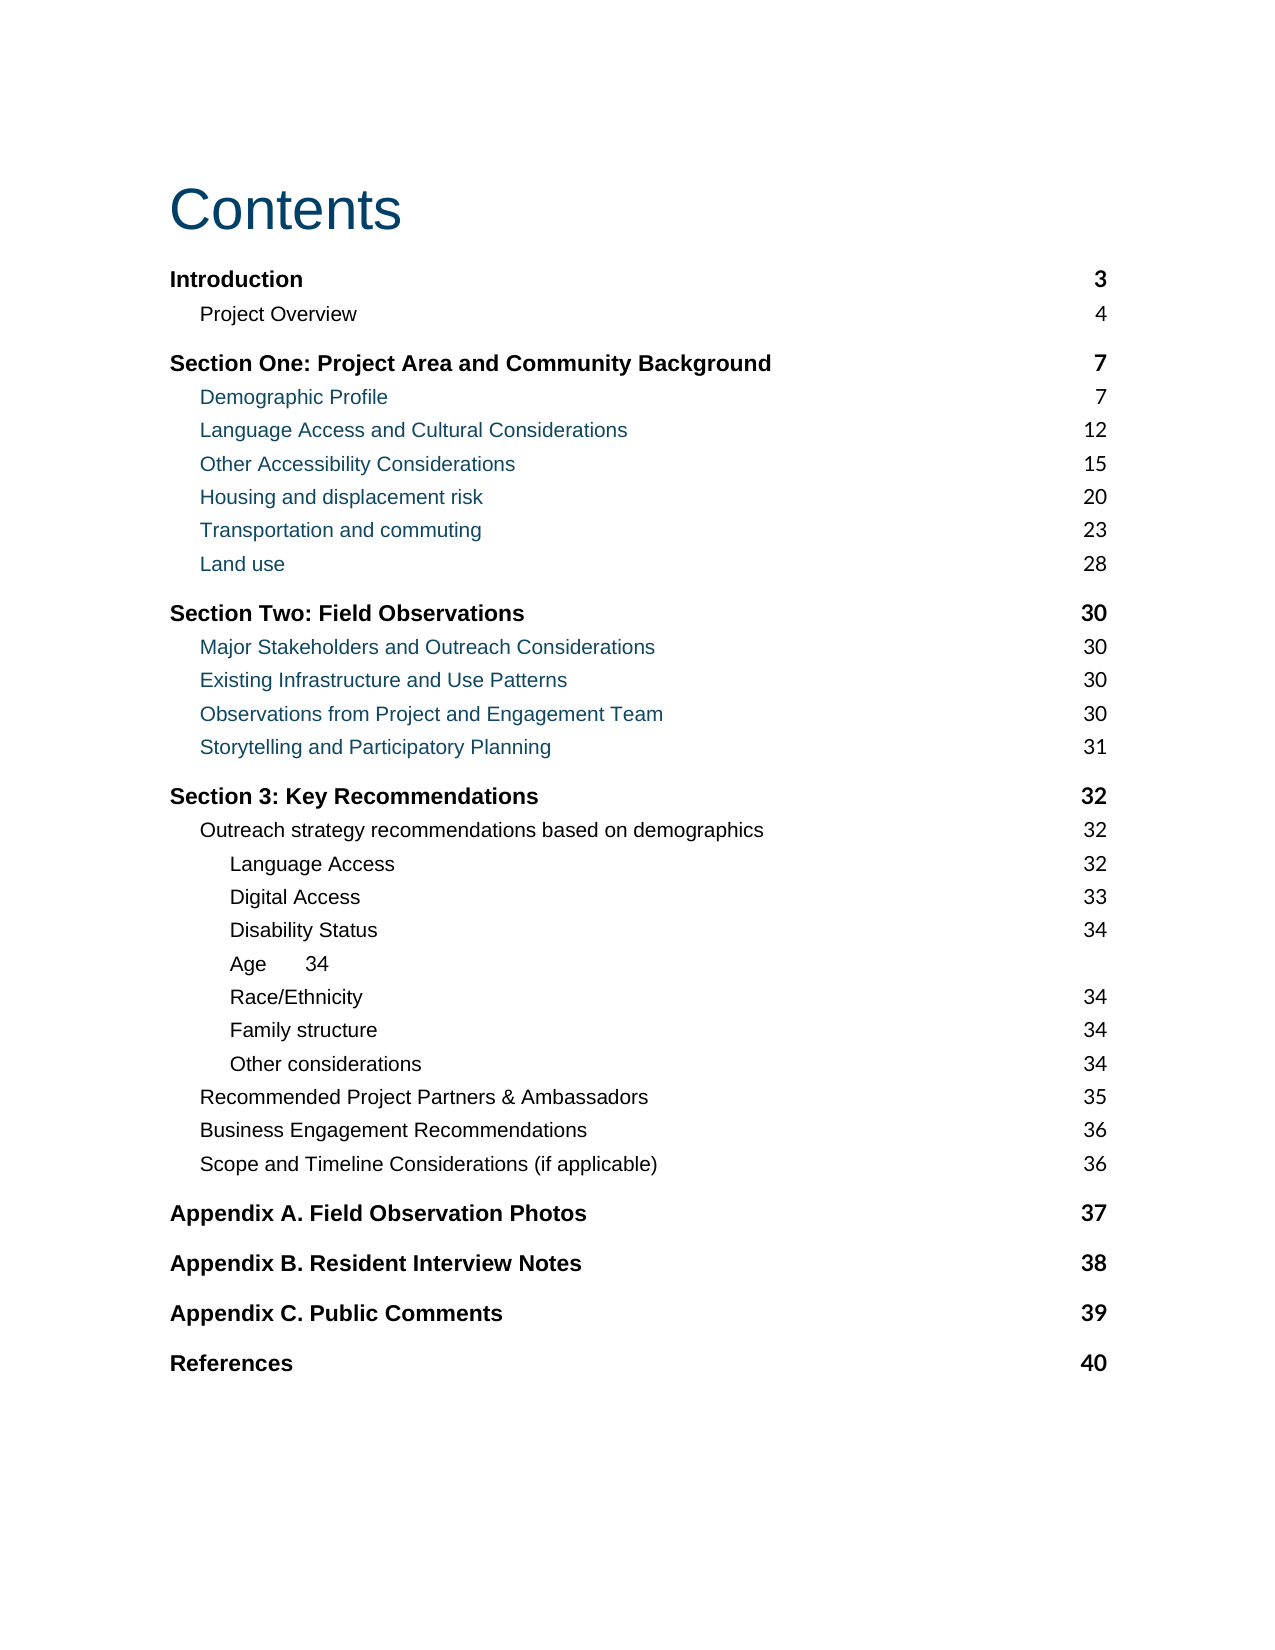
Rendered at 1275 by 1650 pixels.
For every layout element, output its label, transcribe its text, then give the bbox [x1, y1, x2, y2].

text Other considerations 34 [229, 1044, 1106, 1078]
text Land use 28 [199, 544, 1106, 578]
title Contents [169, 169, 1106, 244]
text Observations from Project and Engagement Team 30 [199, 694, 1106, 728]
text Section Two: Field Observations 30 [169, 594, 1106, 628]
text Other Accessibility Considerations 15 [199, 444, 1106, 478]
text Scope and Timeline Considerations (if applicable) 36 [199, 1144, 1106, 1178]
text Recommended Project Partners & Ambassadors 35 [199, 1078, 1106, 1111]
text Age 34 [229, 944, 1106, 978]
text Transportation and commuting 23 [199, 511, 1106, 544]
text Disability Status 34 [229, 911, 1106, 944]
text Section 3: Key Recommendations 32 [169, 778, 1106, 811]
text Outreach strategy recommendations based on demographics 32 [199, 811, 1106, 844]
text Section One: Project Area and Community Background 7 [169, 344, 1106, 378]
text Existing Infrastructure and Use Patterns 30 [199, 661, 1106, 694]
text Demographic Profile 7 [199, 378, 1106, 411]
text Language Access 32 [229, 844, 1106, 878]
text Introduction 3 [169, 261, 1106, 294]
text Digital Access 33 [229, 878, 1106, 911]
text References 40 [169, 1344, 1106, 1378]
text Appendix B. Resident Interview Notes 38 [169, 1244, 1106, 1278]
text Project Overview 4 [199, 294, 1106, 328]
text Storytelling and Participatory Planning 31 [199, 728, 1106, 761]
text Housing and displacement risk 20 [199, 478, 1106, 511]
text Family structure 34 [229, 1011, 1106, 1044]
text Race/Ethnicity 34 [229, 978, 1106, 1011]
text Business Engagement Recommendations 36 [199, 1111, 1106, 1144]
text Appendix A. Field Observation Photos 37 [169, 1194, 1106, 1228]
text Major Stakeholders and Outreach Considerations 30 [199, 628, 1106, 661]
text Language Access and Cultural Considerations 12 [199, 411, 1106, 444]
text Appendix C. Public Comments 39 [169, 1294, 1106, 1328]
